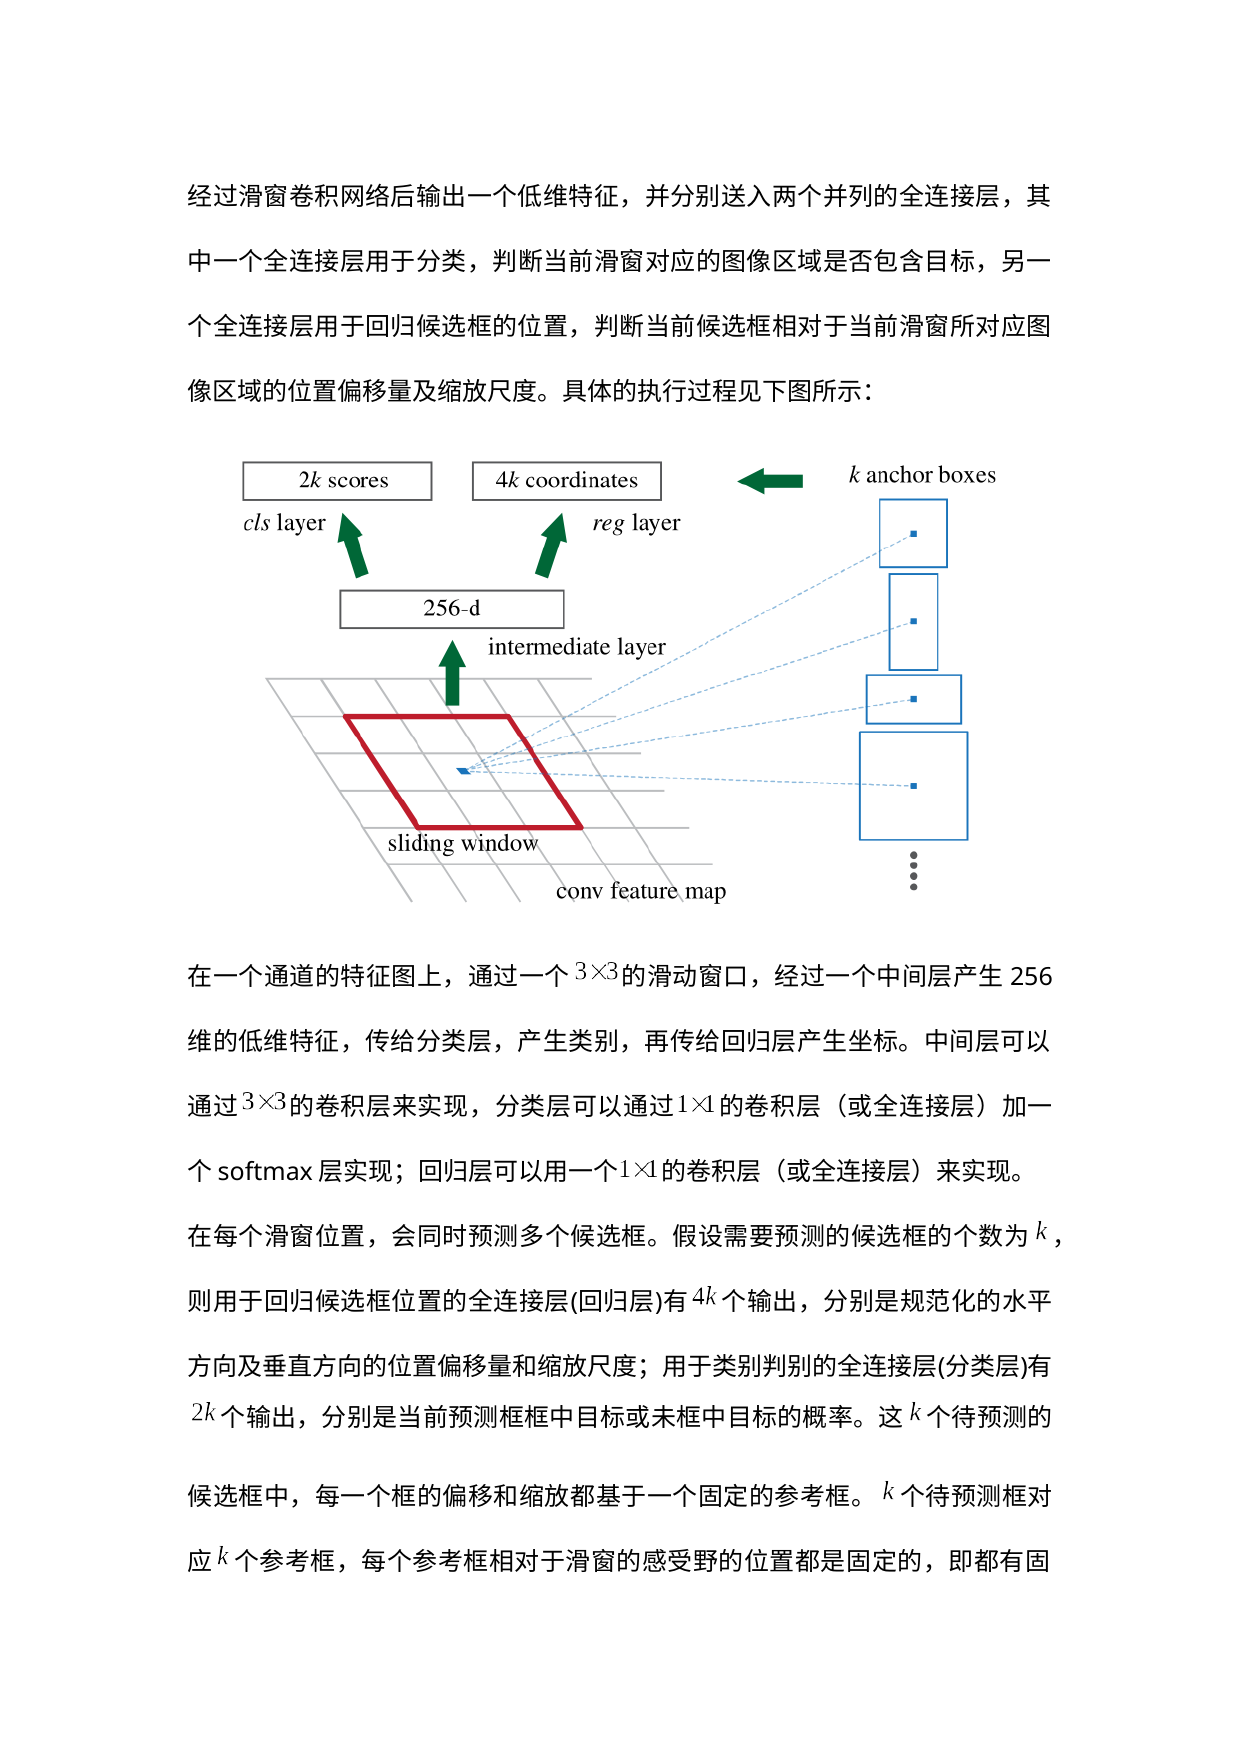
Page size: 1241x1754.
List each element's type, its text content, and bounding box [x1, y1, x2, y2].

picture [187, 422, 1053, 926]
text 经过滑窗卷积网络后输出一个低维特征，并分别送入两个并列的全连接层，其中一个全连接层用于分类，判断当前滑窗对应的图像区域是否包含目标，另一个全连接层用于回归候选框的位置，判断当前候选框相对于当前滑窗所对应图像区域的位置偏移量及缩放尺度。具体的执行过程见下图所示： [187, 162, 1053, 422]
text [187, 1202, 1053, 1592]
text 在一个通道的特征图上，通过一个的滑动窗口，经过一个中间层产生256维的低维特征，传给分类层，产生类别，再传给回归层产生坐标。中间层可以通过的卷积层来实现，分类层可以通过的卷积层（或全连接层）加一个softmax层实现；回归层可以用一个的卷积层（或全连接层）来实现。 [187, 942, 1053, 1202]
